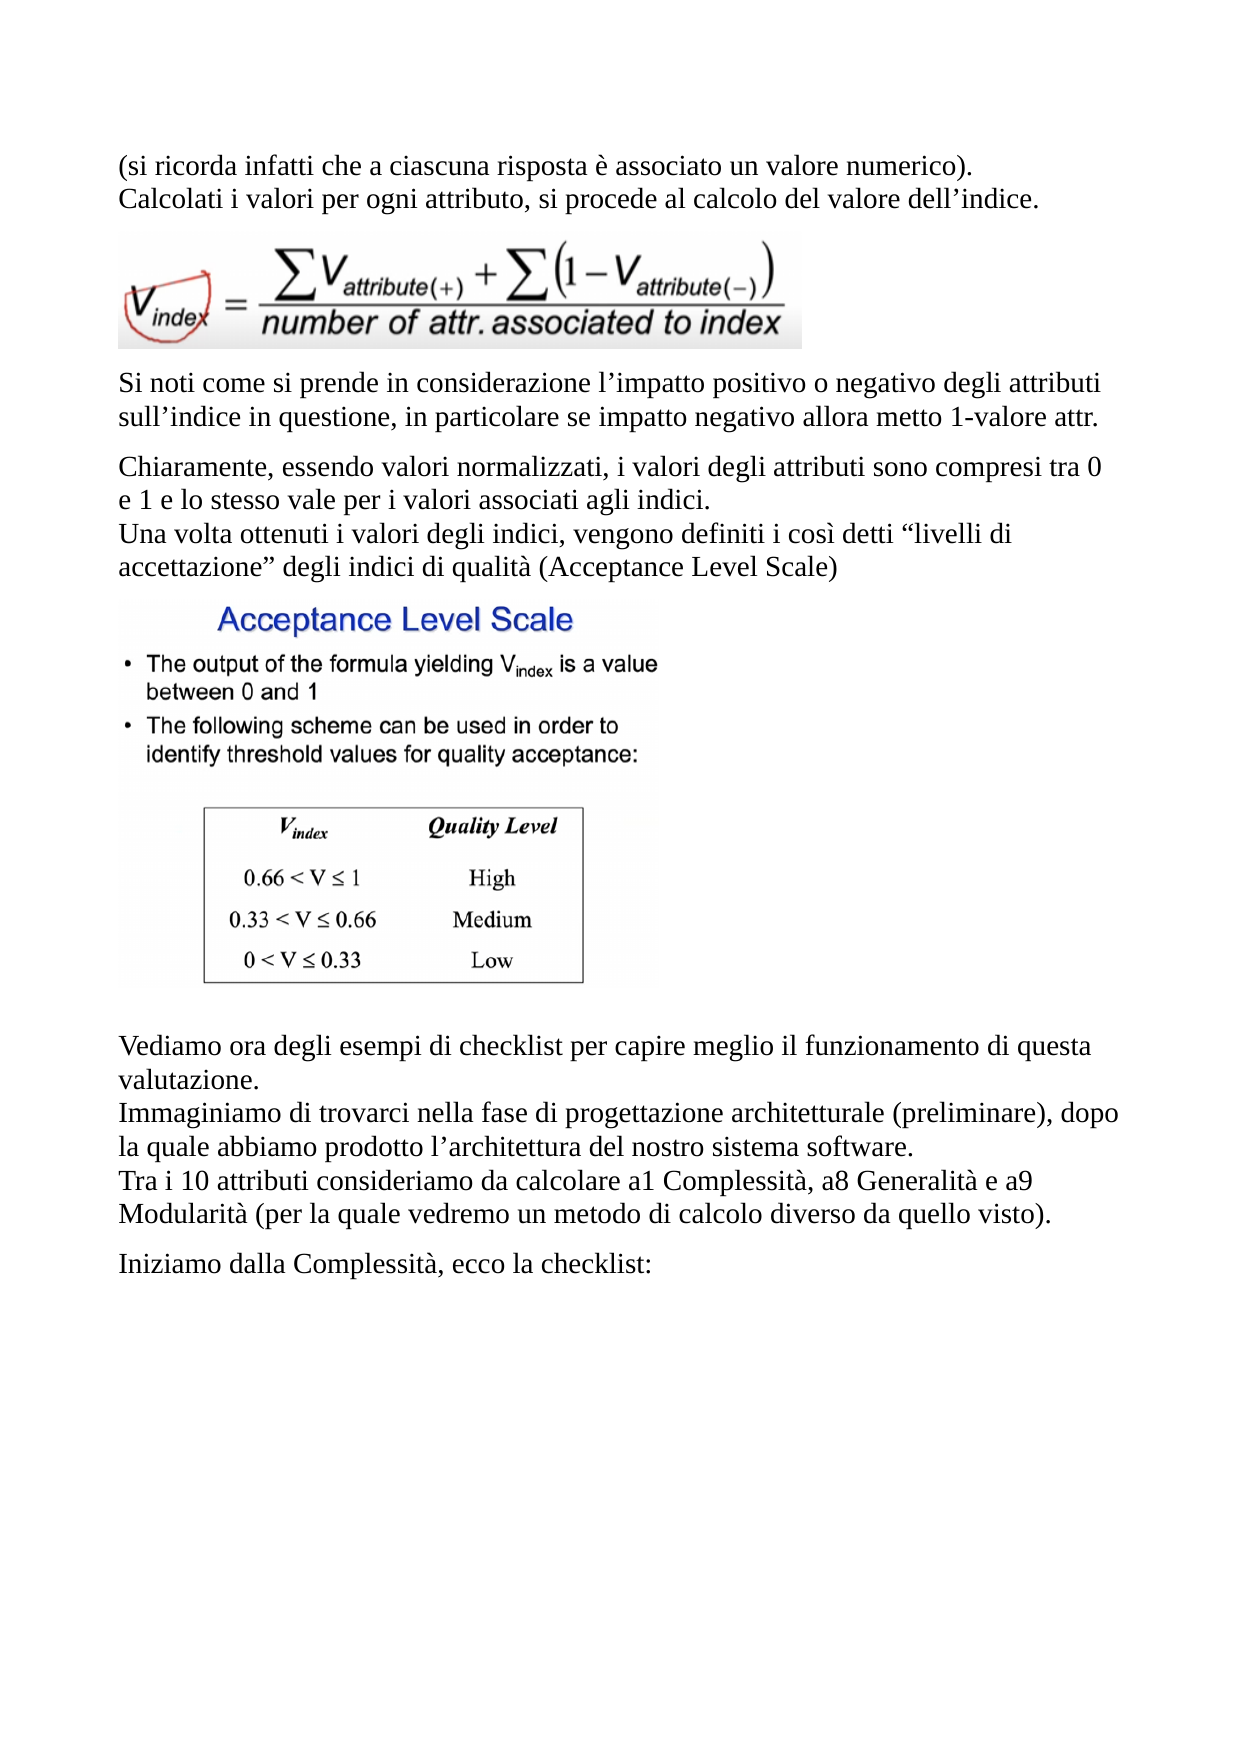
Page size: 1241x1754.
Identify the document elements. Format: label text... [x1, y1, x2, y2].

text (si ricorda infatti che a ciascuna risposta è associato un valore numerico). Calcolati i valori per ogni attributo, si procede al calcolo del valore dell’indice. [118, 148, 1122, 215]
text Iniziamo dalla Complessità, ecco la checklist: [118, 1246, 1122, 1280]
picture [118, 231, 802, 349]
text Chiaramente, essendo valori normalizzati, i valori degli attributi sono compresi tra 0 e 1 e lo stesso vale per i valori associati agli indici. Una volta ottenuti i valori degli indici, vengono definiti i così detti “livelli di accettazione” degli indici di qualità (Acceptance Level Scale) [118, 449, 1122, 583]
text Si noti come si prende in considerazione l’impatto positivo o negativo degli attributi sull’indice in questione, in particolare se impatto negativo allora metto 1-valore attr. [118, 365, 1122, 432]
picture [118, 599, 660, 988]
text Vediamo ora degli esempi di checklist per capire meglio il funzionamento di questa valutazione. Immaginiamo di trovarci nella fase di progettazione architetturale (preliminare), dopo la quale abbiamo prodotto l’architettura del nostro sistema software. Tra i 10 attributi consideriamo da calcolare a1 Complessità, a8 Generalità e a9 Modularità (per la quale vedremo un metodo di calcolo diverso da quello visto). [118, 1028, 1122, 1230]
